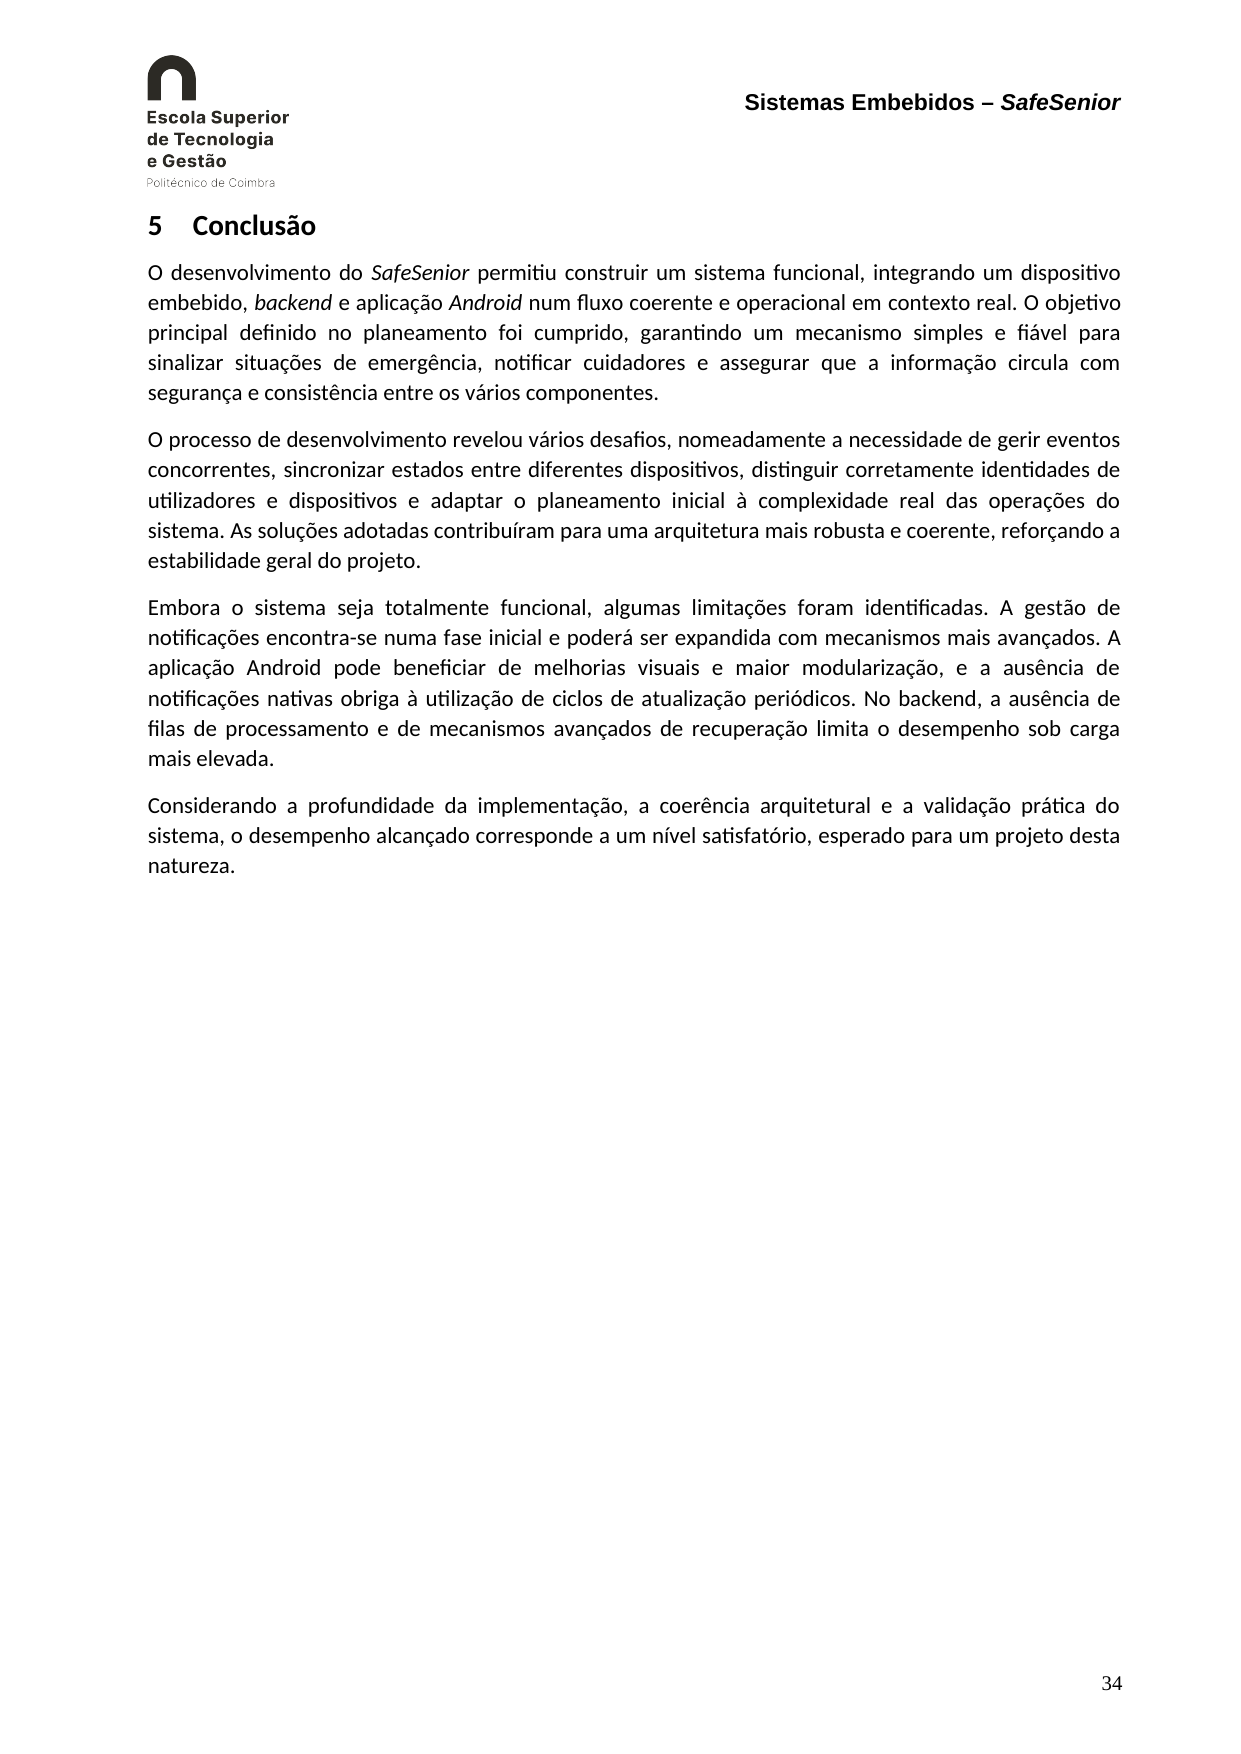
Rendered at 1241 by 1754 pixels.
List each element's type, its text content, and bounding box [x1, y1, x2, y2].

subtitle Conclusão [148, 207, 1122, 242]
text Considerando a profundidade da implementação, a coerência arquitetural e a validação prática do sistema, o desempenho alcançado corresponde a um nível satisfatório, esperado para um projeto desta natureza. [148, 791, 1122, 879]
text O processo de desenvolvimento revelou vários desafios, nomeadamente a necessidade de gerir eventos concorrentes, sincronizar estados entre diferentes dispositivos, distinguir corretamente identidades de utilizadores e dispositivos e adaptar o planeamento inicial à complexidade real das operações do sistema. As soluções adotadas contribuíram para uma arquitetura mais robusta e coerente, reforçando a estabilidade geral do projeto. [148, 425, 1122, 574]
text O desenvolvimento do SafeSenior permitiu construir um sistema funcional, integrando um dispositivo embebido, backend e aplicação Android num fluxo coerente e operacional em contexto real. O objetivo principal definido no planeamento foi cumprido, garantindo um mecanismo simples e fiável para sinalizar situações de emergência, notificar cuidadores e assegurar que a informação circula com segurança e consistência entre os vários componentes. [148, 258, 1122, 407]
picture [147, 55, 289, 187]
text Embora o sistema seja totalmente funcional, algumas limitações foram identificadas. A gestão de notificações encontra-se numa fase inicial e poderá ser expandida com mecanismos mais avançados. A aplicação Android pode beneficiar de melhorias visuais e maior modularização, e a ausência de notificações nativas obriga à utilização de ciclos de atualização periódicos. No backend, a ausência de filas de processamento e de mecanismos avançados de recuperação limita o desempenho sob carga mais elevada. [148, 593, 1122, 772]
